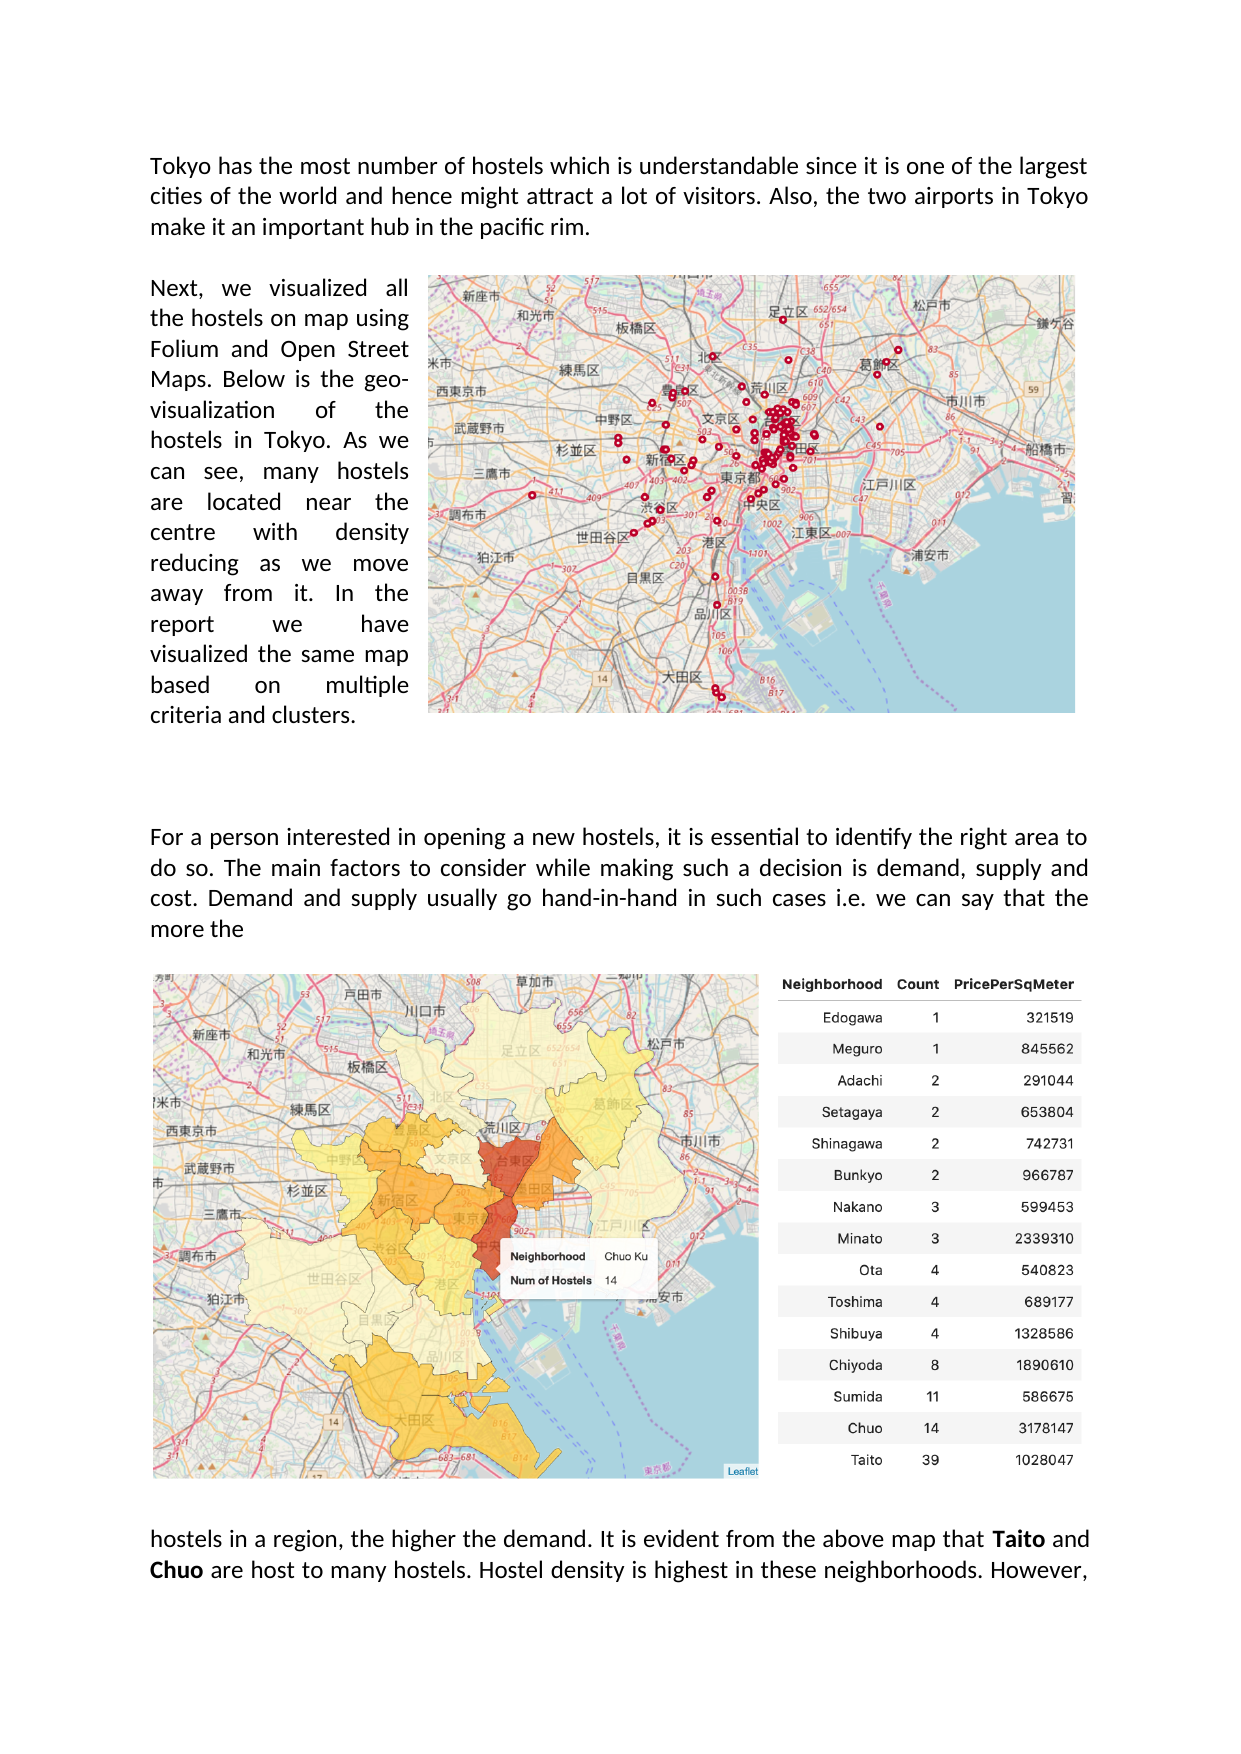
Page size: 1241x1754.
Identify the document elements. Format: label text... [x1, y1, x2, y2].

picture [153, 974, 759, 1483]
text Tokyo has the most number of hostels which is understandable since it is one of the largest cities of the world and hence might attract a lot of visitors. Also, the two airports in Tokyo make it an important hub in the pacific rim. [150, 150, 1090, 242]
picture [778, 972, 1089, 1471]
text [150, 1523, 1090, 1584]
text For a person interested in opening a new hostels, it is essential to identify the right area to do so. The main factors to consider while making such a decision is demand, supply and cost. Demand and supply usually go hand-in-hand in such cases i.e. we can say that the more the [150, 821, 1090, 943]
picture [428, 275, 1075, 713]
